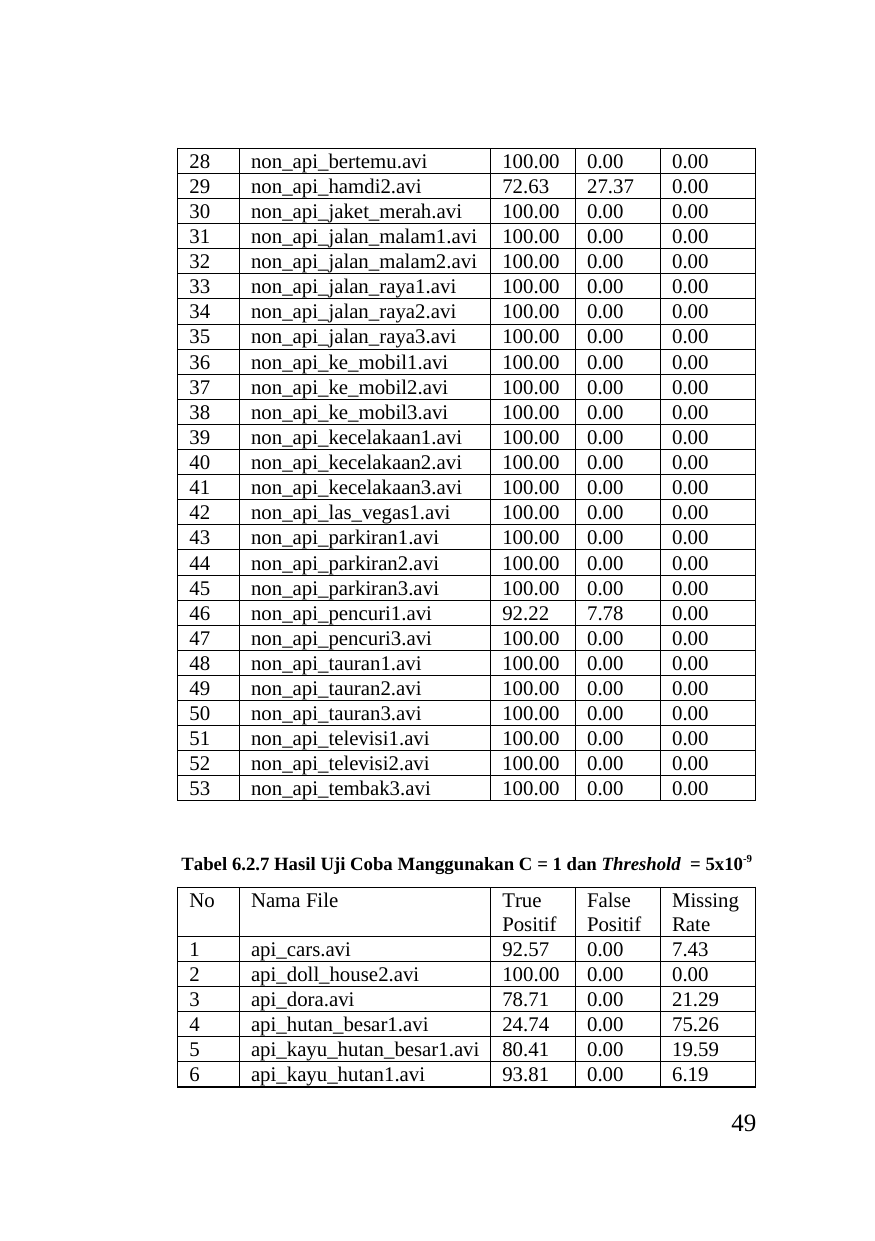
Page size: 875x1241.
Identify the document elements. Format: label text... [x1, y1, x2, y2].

table_cell 0.00 [661, 325, 755, 348]
table_cell non_api_pencuri1.avi [240, 601, 490, 625]
table_cell 4 [178, 1012, 239, 1036]
table_cell 31 [178, 224, 239, 248]
table_cell 0.00 [576, 425, 660, 449]
table_cell 100.00 [491, 400, 575, 424]
table_cell 0.00 [576, 375, 660, 399]
table_cell 0.00 [576, 651, 660, 675]
table_cell non_api_jalan_malam2.avi [240, 249, 490, 273]
table_cell 0.00 [661, 299, 755, 323]
table_cell 100.00 [491, 299, 575, 323]
table_cell 34 [178, 299, 239, 323]
table_cell non_api_parkiran2.avi [240, 550, 490, 574]
table_cell 0.00 [661, 601, 755, 625]
table_cell 100.00 [491, 776, 575, 800]
table_cell 0.00 [576, 937, 660, 961]
table_cell 0.00 [661, 274, 755, 298]
table_cell 0.00 [661, 149, 755, 173]
table_cell 35 [178, 325, 239, 348]
table_cell 0.00 [576, 962, 660, 986]
table_cell non_api_hamdi2.avi [240, 174, 490, 198]
table_cell non_api_las_vegas1.avi [240, 500, 490, 524]
table_cell 43 [178, 525, 239, 549]
table_cell 0.00 [661, 199, 755, 223]
table_cell 29 [178, 174, 239, 198]
table_cell 47 [178, 626, 239, 650]
table_cell 52 [178, 751, 239, 775]
table_cell 100.00 [491, 375, 575, 399]
table_cell 100.00 [491, 274, 575, 298]
table_cell 0.00 [661, 249, 755, 273]
table_cell non_api_jalan_raya1.avi [240, 274, 490, 298]
table_cell 39 [178, 425, 239, 449]
table_cell 100.00 [491, 149, 575, 173]
table_cell 24.74 [491, 1012, 575, 1036]
table_cell non_api_tauran3.avi [240, 701, 490, 725]
table_cell 0.00 [576, 776, 660, 800]
table_cell 0.00 [576, 249, 660, 273]
table_cell 100.00 [491, 325, 575, 348]
table_cell 0.00 [576, 576, 660, 599]
table_cell 49 [178, 676, 239, 700]
table_cell 27.37 [576, 174, 660, 198]
table_cell 0.00 [661, 450, 755, 474]
table_cell 0.00 [661, 776, 755, 800]
table_cell 33 [178, 274, 239, 298]
table_cell 0.00 [661, 350, 755, 374]
table_cell non_api_kecelakaan2.avi [240, 450, 490, 474]
table_cell 0.00 [576, 299, 660, 323]
table_cell 100.00 [491, 550, 575, 574]
table_cell 72.63 [491, 174, 575, 198]
table_header True Positif [491, 888, 575, 936]
table_cell 28 [178, 149, 239, 173]
table_cell 100.00 [491, 726, 575, 750]
table_cell 0.00 [661, 550, 755, 574]
table_cell 21.29 [661, 987, 755, 1011]
table_cell api_hutan_besar1.avi [240, 1012, 490, 1036]
table_cell 6 [178, 1062, 239, 1086]
table_cell 0.00 [576, 350, 660, 374]
table_cell non_api_ke_mobil3.avi [240, 400, 490, 424]
table_cell api_doll_house2.avi [240, 962, 490, 986]
table_cell 37 [178, 375, 239, 399]
table_cell 50 [178, 701, 239, 725]
table_cell 41 [178, 475, 239, 499]
table_cell 0.00 [576, 987, 660, 1011]
table_cell 100.00 [491, 751, 575, 775]
table_cell 0.00 [576, 274, 660, 298]
table_header Missing Rate [661, 888, 755, 936]
table_cell 44 [178, 550, 239, 574]
table_cell non_api_televisi2.avi [240, 751, 490, 775]
table_cell 100.00 [491, 651, 575, 675]
table_cell 53 [178, 776, 239, 800]
table_cell 0.00 [576, 751, 660, 775]
table_cell 0.00 [661, 425, 755, 449]
table_cell api_cars.avi [240, 937, 490, 961]
table_cell 100.00 [491, 249, 575, 273]
table_cell 40 [178, 450, 239, 474]
table_cell 2 [178, 962, 239, 986]
table_cell 0.00 [661, 375, 755, 399]
table_cell 42 [178, 500, 239, 524]
table_cell 100.00 [491, 676, 575, 700]
table_cell non_api_parkiran3.avi [240, 576, 490, 599]
table_cell api_dora.avi [240, 987, 490, 1011]
table_cell 100.00 [491, 626, 575, 650]
table_header No [178, 888, 239, 936]
table_cell 0.00 [661, 626, 755, 650]
table_cell non_api_televisi1.avi [240, 726, 490, 750]
table_cell 0.00 [661, 475, 755, 499]
table_cell 100.00 [491, 475, 575, 499]
table_cell 100.00 [491, 224, 575, 248]
table_cell non_api_tauran2.avi [240, 676, 490, 700]
table_cell non_api_tembak3.avi [240, 776, 490, 800]
table_cell 0.00 [576, 676, 660, 700]
table_cell 7.78 [576, 601, 660, 625]
table_cell 0.00 [661, 525, 755, 549]
table_cell 0.00 [576, 450, 660, 474]
table_cell 19.59 [661, 1037, 755, 1061]
table_cell non_api_jaket_merah.avi [240, 199, 490, 223]
table_cell 0.00 [661, 726, 755, 750]
table_cell 0.00 [661, 576, 755, 599]
table_cell 0.00 [576, 325, 660, 348]
table_cell non_api_pencuri3.avi [240, 626, 490, 650]
table_cell 93.81 [491, 1062, 575, 1086]
table_cell 0.00 [576, 525, 660, 549]
table_cell 7.43 [661, 937, 755, 961]
table_cell non_api_jalan_raya3.avi [240, 325, 490, 348]
table_cell 100.00 [491, 425, 575, 449]
table_cell 0.00 [576, 1062, 660, 1086]
table_cell 1 [178, 937, 239, 961]
table_cell 92.57 [491, 937, 575, 961]
table_cell 0.00 [576, 726, 660, 750]
table_cell 0.00 [661, 500, 755, 524]
table_cell 100.00 [491, 701, 575, 725]
table_cell 0.00 [661, 400, 755, 424]
table_cell non_api_ke_mobil2.avi [240, 375, 490, 399]
table_cell non_api_jalan_malam1.avi [240, 224, 490, 248]
table_cell 0.00 [576, 550, 660, 574]
table_cell 100.00 [491, 500, 575, 524]
table_cell 0.00 [661, 174, 755, 198]
table_cell non_api_kecelakaan1.avi [240, 425, 490, 449]
table_cell api_kayu_hutan_besar1.avi [240, 1037, 490, 1061]
table_cell 0.00 [576, 701, 660, 725]
table_cell 0.00 [576, 149, 660, 173]
table_cell non_api_bertemu.avi [240, 149, 490, 173]
table_cell non_api_parkiran1.avi [240, 525, 490, 549]
table_cell api_kayu_hutan1.avi [240, 1062, 490, 1086]
table_cell 0.00 [576, 199, 660, 223]
table_cell 80.41 [491, 1037, 575, 1061]
table_header Nama File [240, 888, 490, 936]
table_cell 0.00 [576, 475, 660, 499]
table_cell 0.00 [661, 962, 755, 986]
table_cell 100.00 [491, 350, 575, 374]
table_cell 78.71 [491, 987, 575, 1011]
table_cell 38 [178, 400, 239, 424]
table_cell 32 [178, 249, 239, 273]
table_cell 48 [178, 651, 239, 675]
table_cell non_api_tauran1.avi [240, 651, 490, 675]
table_cell 0.00 [576, 626, 660, 650]
table_cell non_api_ke_mobil1.avi [240, 350, 490, 374]
table_cell 0.00 [661, 676, 755, 700]
table_cell 0.00 [576, 500, 660, 524]
table_cell 3 [178, 987, 239, 1011]
table_cell 36 [178, 350, 239, 374]
table_cell non_api_jalan_raya2.avi [240, 299, 490, 323]
table_cell 0.00 [661, 701, 755, 725]
table_cell 0.00 [576, 400, 660, 424]
table_cell 0.00 [661, 651, 755, 675]
table_cell 100.00 [491, 576, 575, 599]
table_cell 46 [178, 601, 239, 625]
table_cell 0.00 [661, 224, 755, 248]
table_cell 30 [178, 199, 239, 223]
table_cell non_api_kecelakaan3.avi [240, 475, 490, 499]
table_cell 45 [178, 576, 239, 599]
table_cell 100.00 [491, 450, 575, 474]
table_cell 6.19 [661, 1062, 755, 1086]
table_header False Positif [576, 888, 660, 936]
table_cell 5 [178, 1037, 239, 1061]
table_cell 0.00 [576, 224, 660, 248]
table_cell 100.00 [491, 199, 575, 223]
table_cell 0.00 [661, 751, 755, 775]
table_cell 0.00 [576, 1012, 660, 1036]
table_cell 51 [178, 726, 239, 750]
table_cell 75.26 [661, 1012, 755, 1036]
table_cell 0.00 [576, 1037, 660, 1061]
table_cell 100.00 [491, 962, 575, 986]
table_cell 92.22 [491, 601, 575, 625]
table_cell 100.00 [491, 525, 575, 549]
